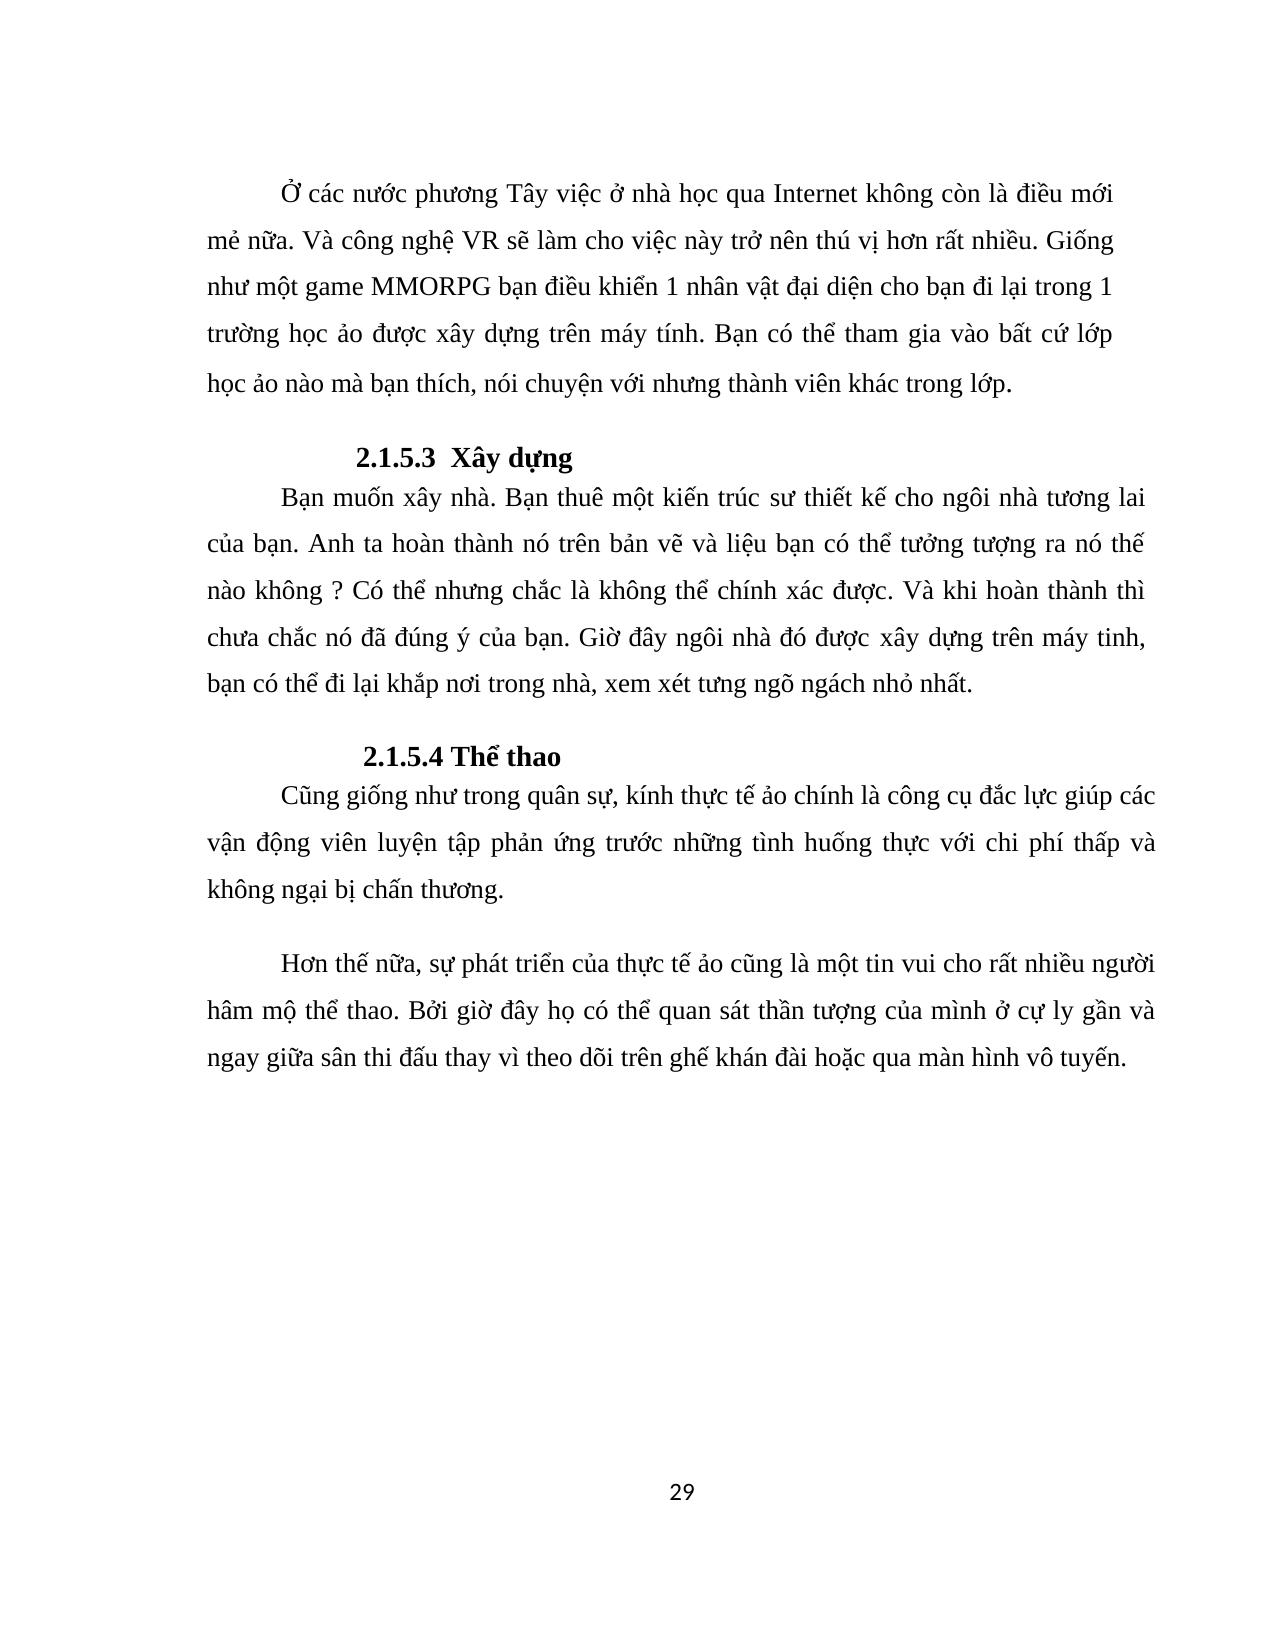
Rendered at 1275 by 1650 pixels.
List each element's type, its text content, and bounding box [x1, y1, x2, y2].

subtitle 2.1.5.4 Thể thao [281, 739, 1157, 773]
text Cũng giống như trong quân sự, kính thực tế ảo chính là công cụ đắc lực giúp các vận động viên luyện tập phản ứng trước những tình huống thực với chi phí thấp và không ngại bị chấn thương. [207, 779, 1157, 904]
text Ở các nước phương Tây việc ở nhà học qua Internet không còn là điều mới mẻ nữa. Và công nghệ VR sẽ làm cho việc này trở nên thú vị hơn rất nhiều. Giống như một game MMORPG bạn điều khiển 1 nhân vật đại diện cho bạn đi lại trong 1 trường học ảo được xây dựng trên máy tính. Bạn có thể tham gia vào bất cứ lớp học ảo nào mà bạn thích, nói chuyện với nhưng thành viên khác trong lớp. [207, 177, 1115, 399]
text Hơn thế nữa, sự phát triển của thực tế ảo cũng là một tin vui cho rất nhiều người hâm mộ thể thao. Bởi giờ đây họ có thể quan sát thần tượng của mình ở cự ly gần và ngay giữa sân thi đấu thay vì theo dõi trên ghế khán đài hoặc qua màn hình vô tuyến. [207, 947, 1157, 1072]
subtitle 2.1.5.3 Xây dựng [281, 440, 1157, 474]
text Bạn muốn xây nhà. Bạn thuê một kiến trúc sư thiết kế cho ngôi nhà tương lai của bạn. Anh ta hoàn thành nó trên bản vẽ và liệu bạn có thể tưởng tượng ra nó thế nào không ? Có thể nhưng chắc là không thể chính xác được. Và khi hoàn thành thì chưa chắc nó đã đúng ý của bạn. Giờ đây ngôi nhà đó được xây dựng trên máy tinh, bạn có thể đi lại khắp nơi trong nhà, xem xét tưng ngõ ngách nhỏ nhất. [207, 481, 1146, 698]
